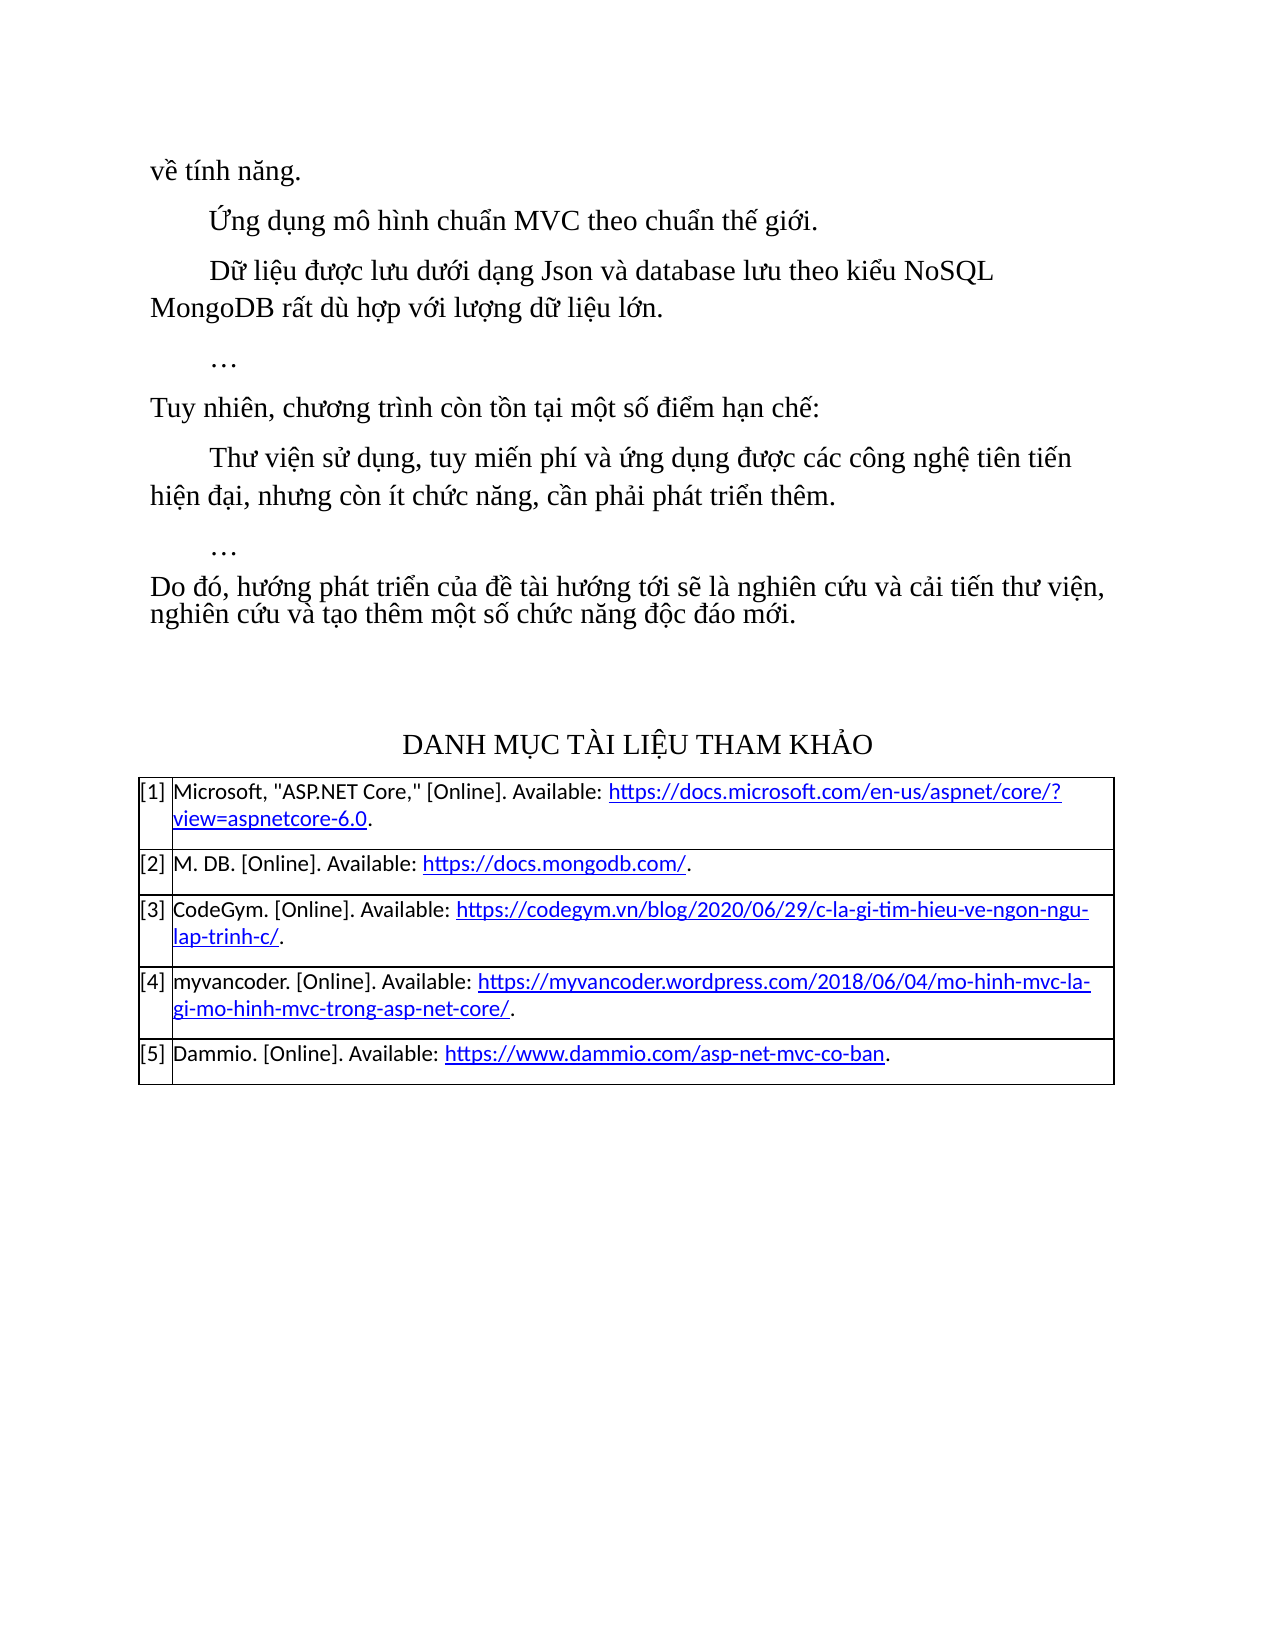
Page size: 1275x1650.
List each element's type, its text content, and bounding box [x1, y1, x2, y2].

text Dữ liệu được lưu dưới dạng Json và database lưu theo kiểu NoSQL MongoDB rất dù hợp với lượng dữ liệu lớn. [150, 250, 1125, 325]
table_cell [4] [140, 968, 172, 1038]
text DANH MỤC TÀI LIỆU THAM KHẢO [150, 733, 1125, 760]
text Thư viện sử dụng, tuy miến phí và ứng dụng được các công nghệ tiên tiến hiện đại, nhưng còn ít chức năng, cần phải phát triển thêm. [150, 437, 1125, 512]
text … [150, 337, 1125, 375]
table_cell [5] [140, 1040, 172, 1083]
table_cell CodeGym. [Online]. Available: https://codegym.vn/blog/2020/06/29/c-la-gi-tim-hieu-ve-ngon-ngu-lap-trinh-c/. [173, 896, 1113, 966]
text … [150, 525, 1125, 562]
table_cell [2] [140, 850, 172, 894]
text Tuy nhiên, chương trình còn tồn tại một số điểm hạn chế: [150, 387, 1125, 425]
table_header [1] [140, 778, 172, 849]
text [150, 150, 1125, 187]
table_cell M. DB. [Online]. Available: https://docs.mongodb.com/. [173, 850, 1113, 894]
text Ứng dụng mô hình chuẩn MVC theo chuẩn thế giới. [150, 200, 1125, 237]
text Do đó, hướng phát triển của đề tài hướng tới sẽ là nghiên cứu và cải tiến thư viện, nghiên cứu và tạo thêm một số chức năng độc đáo mới. [150, 575, 1125, 629]
table_cell myvancoder. [Online]. Available: https://myvancoder.wordpress.com/2018/06/04/mo-hinh-mvc-la-gi-mo-hinh-mvc-trong-asp-net-core/. [173, 968, 1113, 1038]
table_cell [3] [140, 896, 172, 966]
table_cell Dammio. [Online]. Available: https://www.dammio.com/asp-net-mvc-co-ban. [173, 1040, 1113, 1083]
table_header Microsoft, "ASP.NET Core," [Online]. Available: https://docs.microsoft.com/en-us/aspnet/core/?view=aspnetcore-6.0. [173, 778, 1113, 849]
